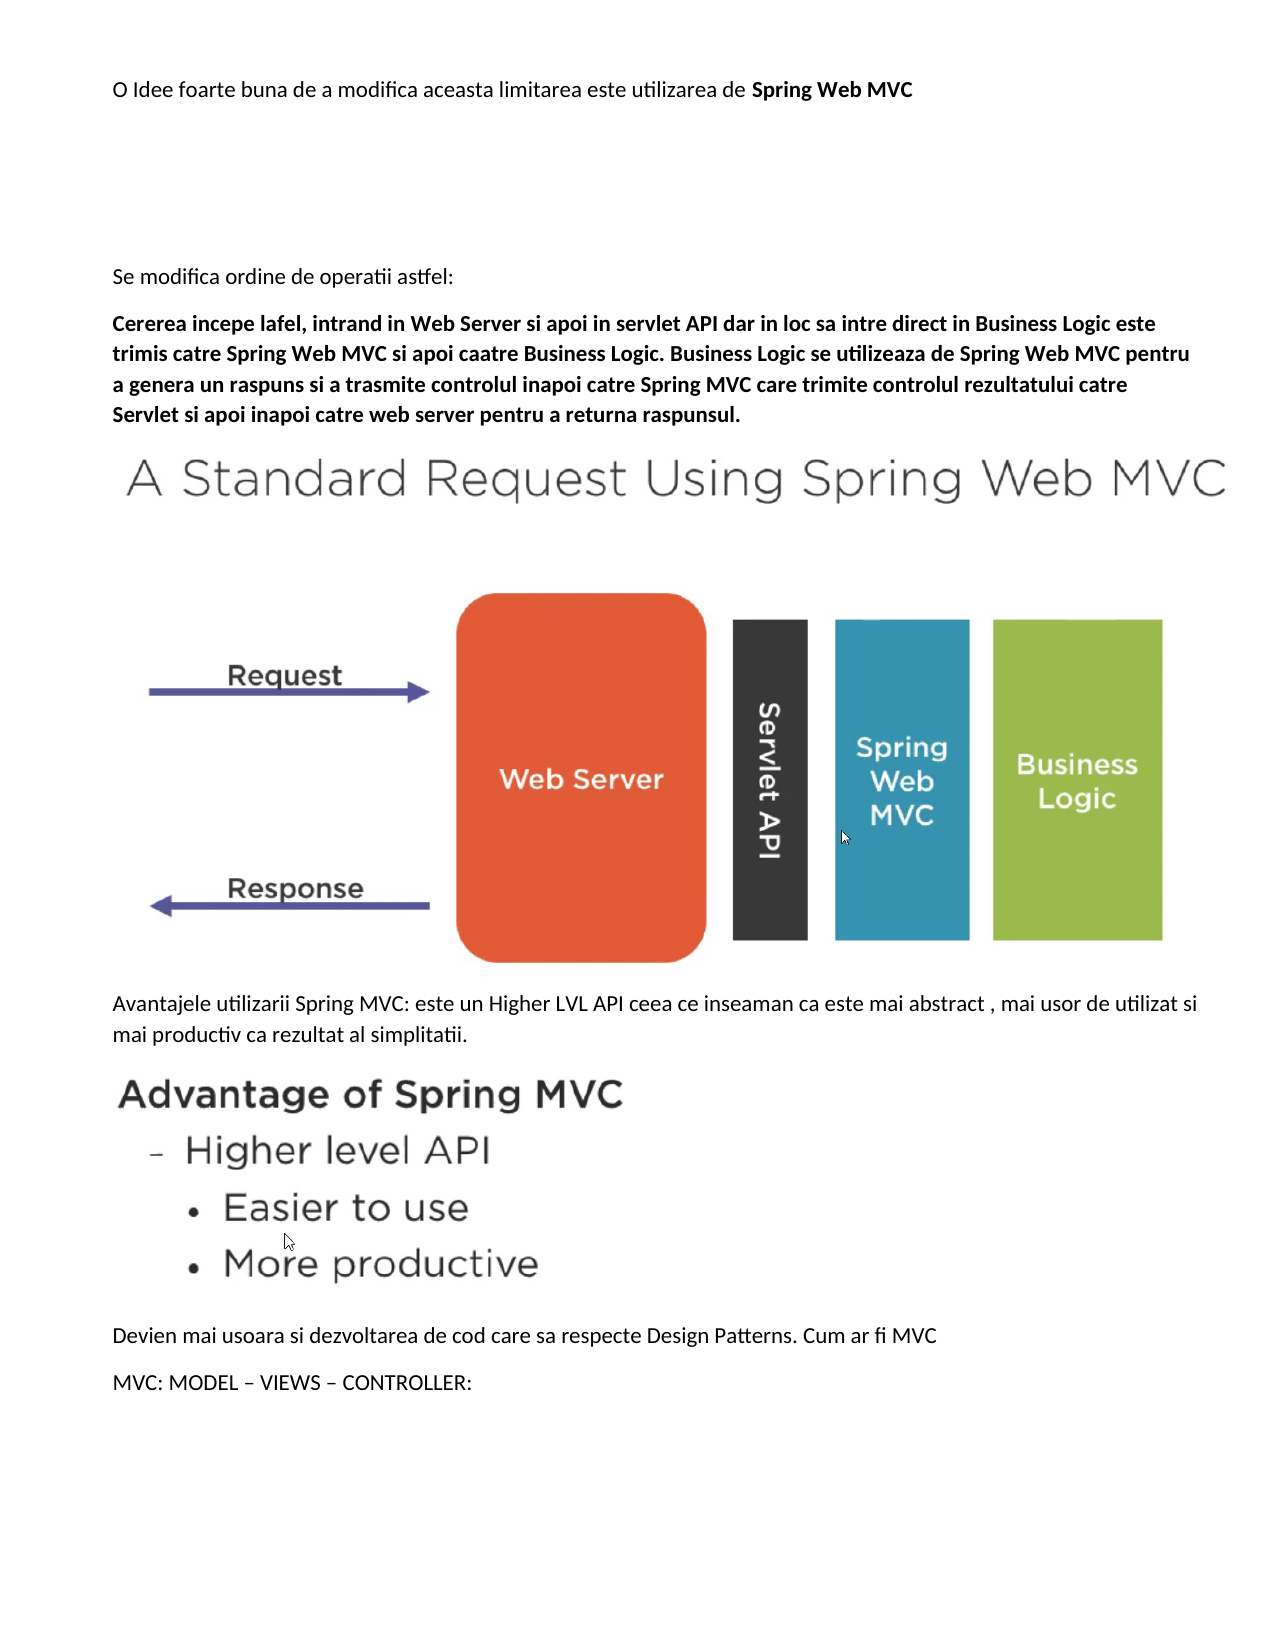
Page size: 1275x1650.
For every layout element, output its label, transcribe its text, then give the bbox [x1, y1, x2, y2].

text Avantajele utilizarii Spring MVC: este un Higher LVL API ceea ce inseaman ca este mai abstract , mai usor de utilizat si mai productiv ca rezultat al simplitatii. [112, 989, 1200, 1048]
picture [112, 1066, 629, 1303]
text Cererea incepe lafel, intrand in Web Server si apoi in servlet API dar in loc sa intre direct in Business Logic este trimis catre Spring Web MVC si apoi caatre Business Logic. Business Logic se utilizeaza de Spring Web MVC pentru a genera un raspuns si a trasmite controlul inapoi catre Spring MVC care trimite controlul rezultatului catre Servlet si apoi inapoi catre web server pentru a returna raspunsul. [112, 309, 1200, 428]
text O Idee foarte buna de a modifica aceasta limitarea este utilizarea de Spring Web MVC [112, 75, 1200, 103]
picture [112, 446, 1238, 971]
text Se modifica ordine de operatii astfel: [112, 262, 1200, 291]
text Devien mai usoara si dezvoltarea de cod care sa respecte Design Patterns. Cum ar fi MVC [112, 1321, 1200, 1349]
text MVC: MODEL – VIEWS – CONTROLLER: [112, 1368, 1200, 1396]
